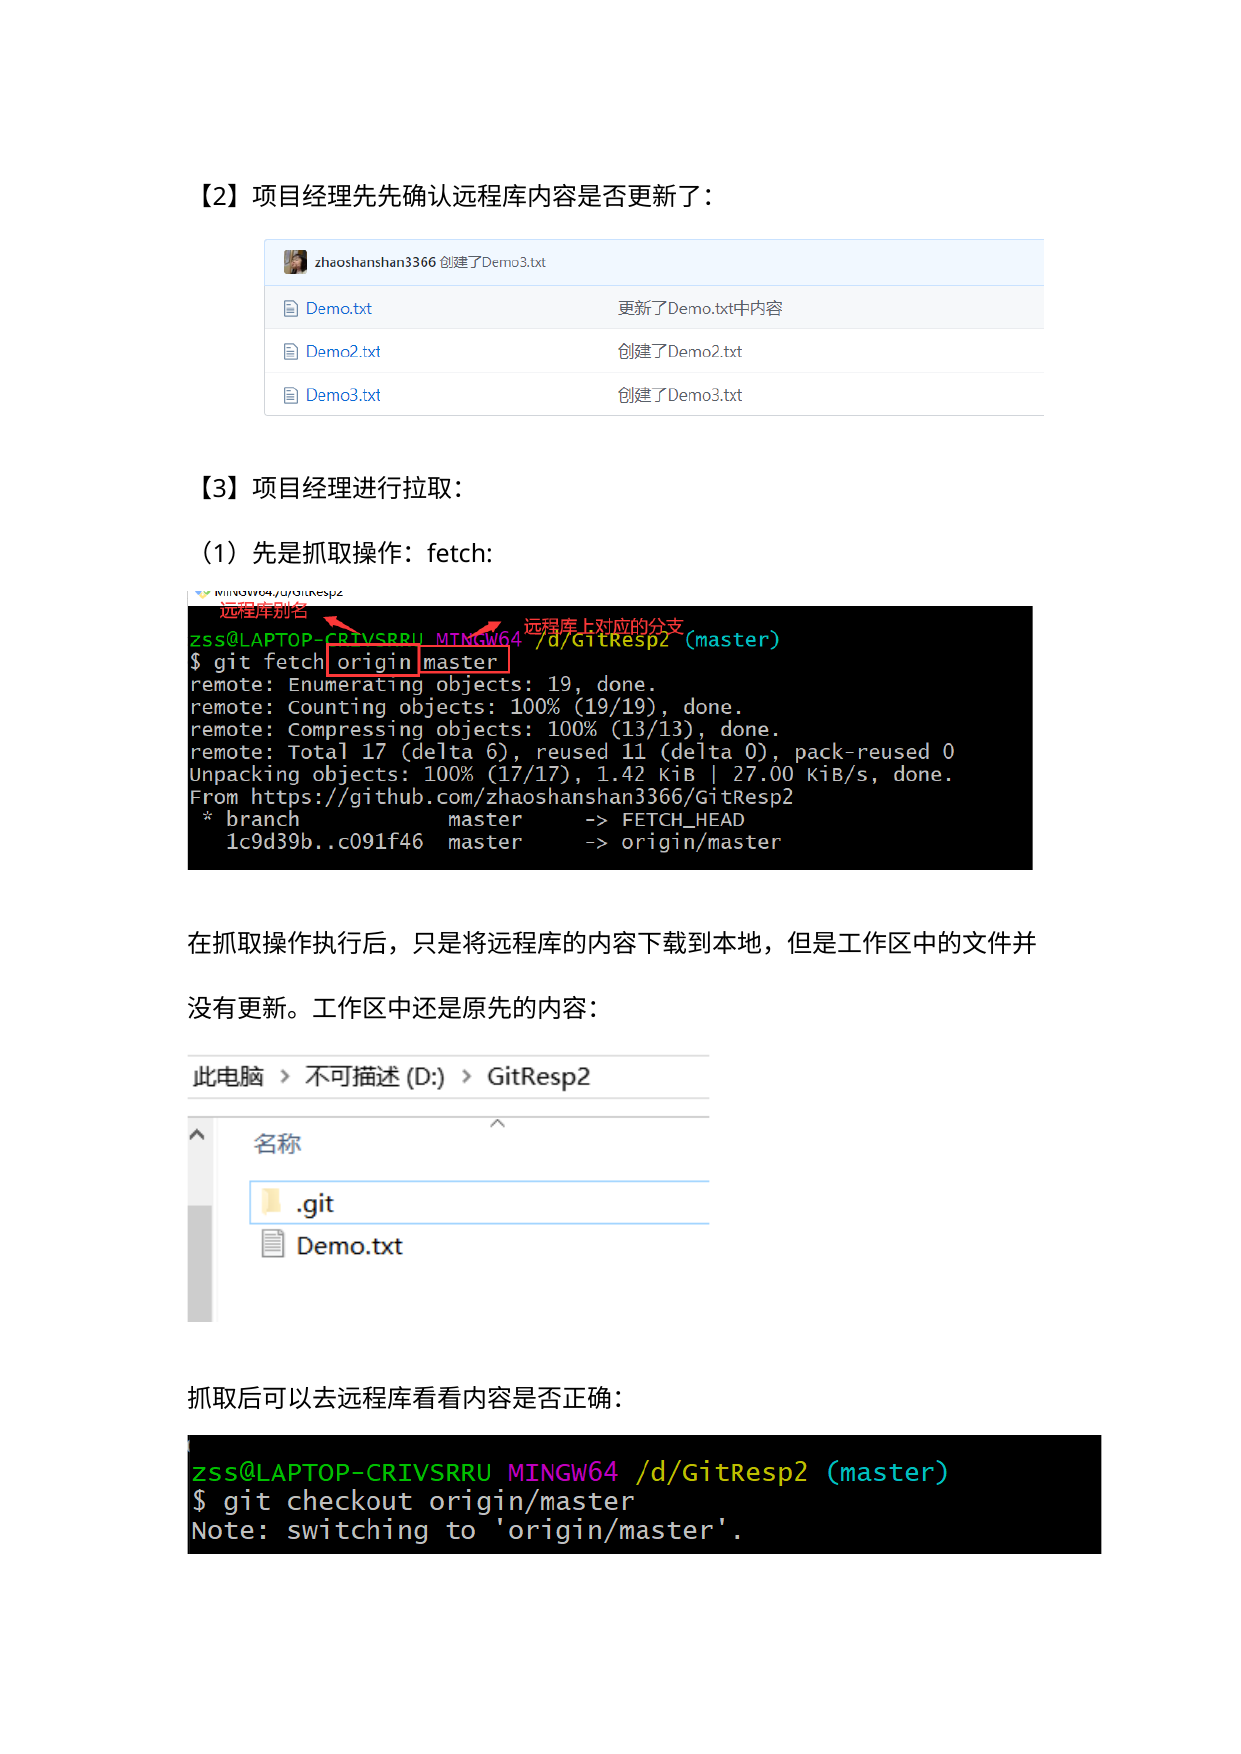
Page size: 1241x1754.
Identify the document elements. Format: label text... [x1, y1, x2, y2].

picture [187, 1049, 710, 1322]
text 在抓取操作执行后，只是将远程库的内容下载到本地，但是工作区中的文件并没有更新。工作区中还是原先的内容： [187, 909, 1053, 1039]
text 【2】项目经理先先确认远程库内容是否更新了： [187, 162, 1053, 227]
picture [187, 1435, 1102, 1554]
picture [187, 229, 1044, 420]
picture [187, 591, 1033, 870]
text 【3】项目经理进行拉取： [187, 454, 1053, 519]
text 抓取后可以去远程库看看内容是否正确： [187, 1364, 1053, 1429]
text （1）先是抓取操作：fetch: [187, 519, 1053, 584]
